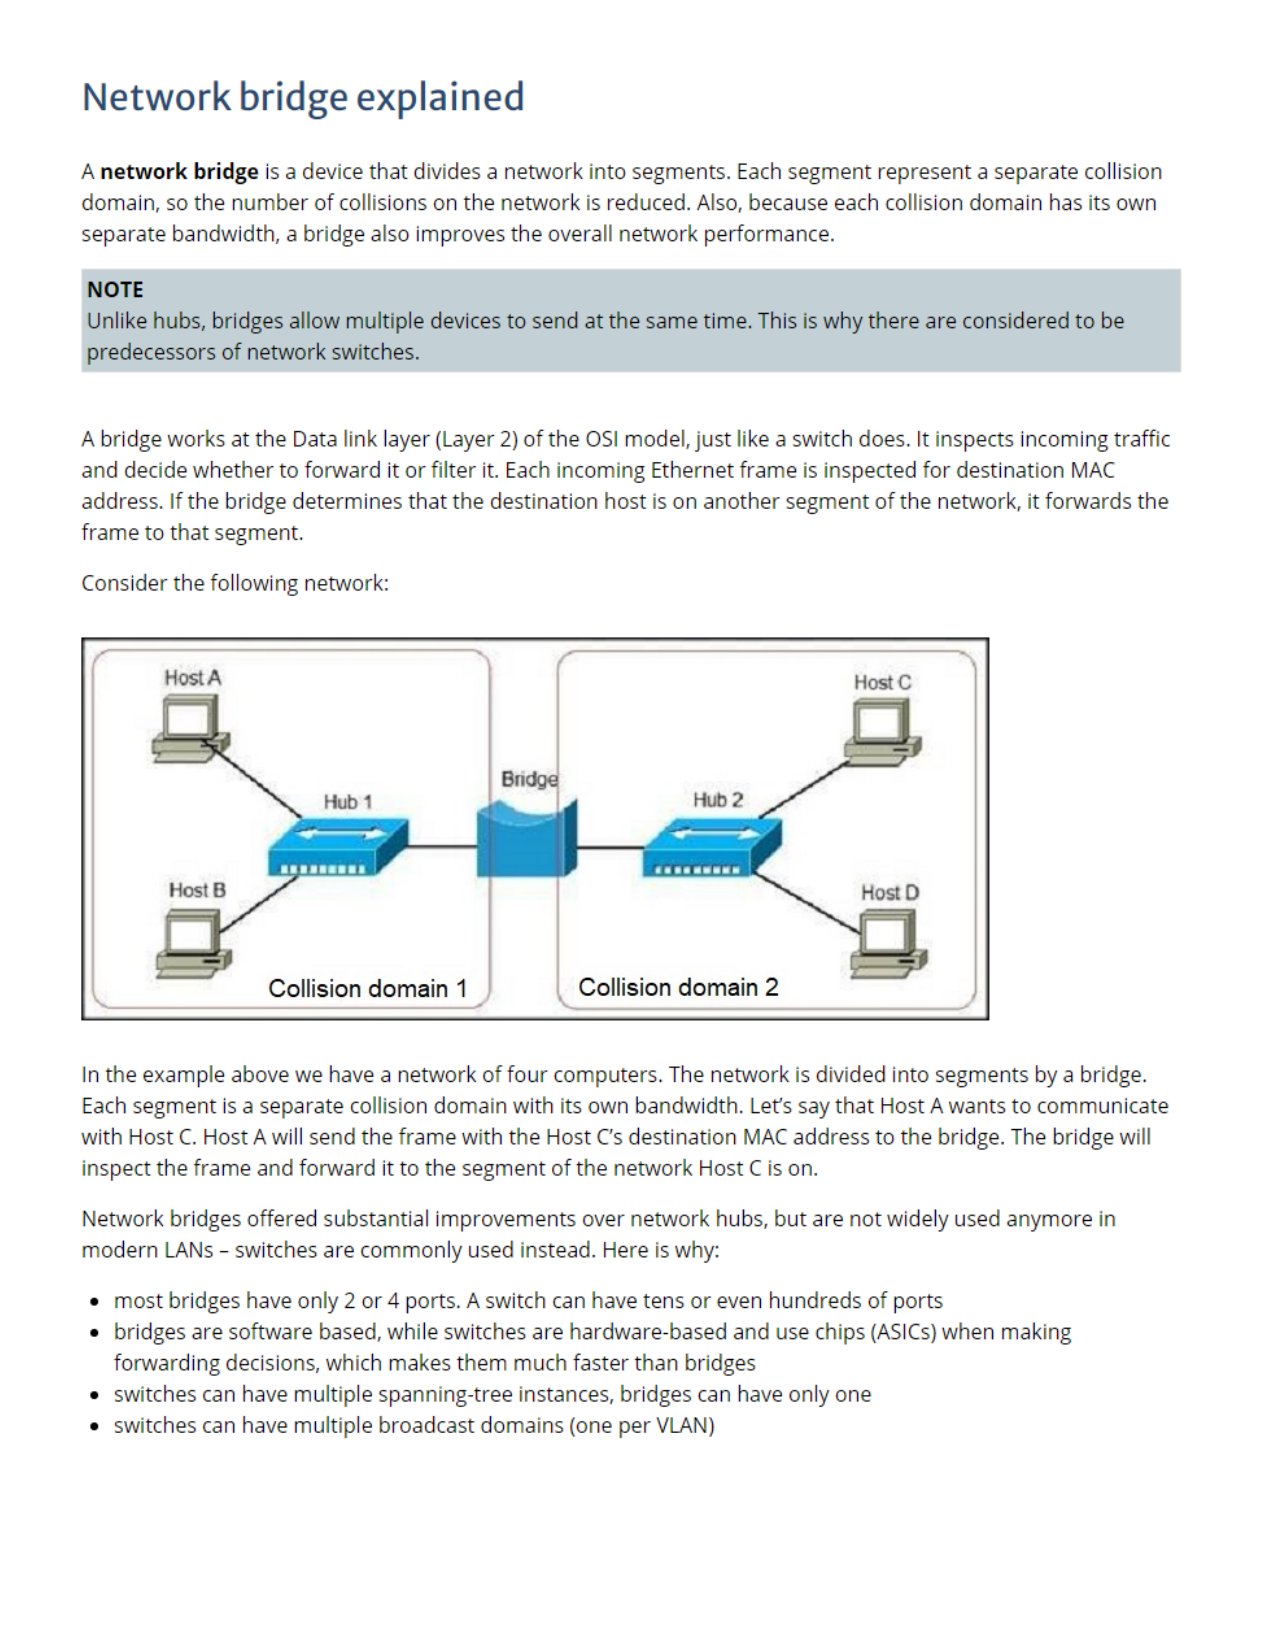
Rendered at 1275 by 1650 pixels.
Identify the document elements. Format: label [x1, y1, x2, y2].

picture [75, 1055, 1200, 1446]
picture [75, 75, 1200, 1031]
